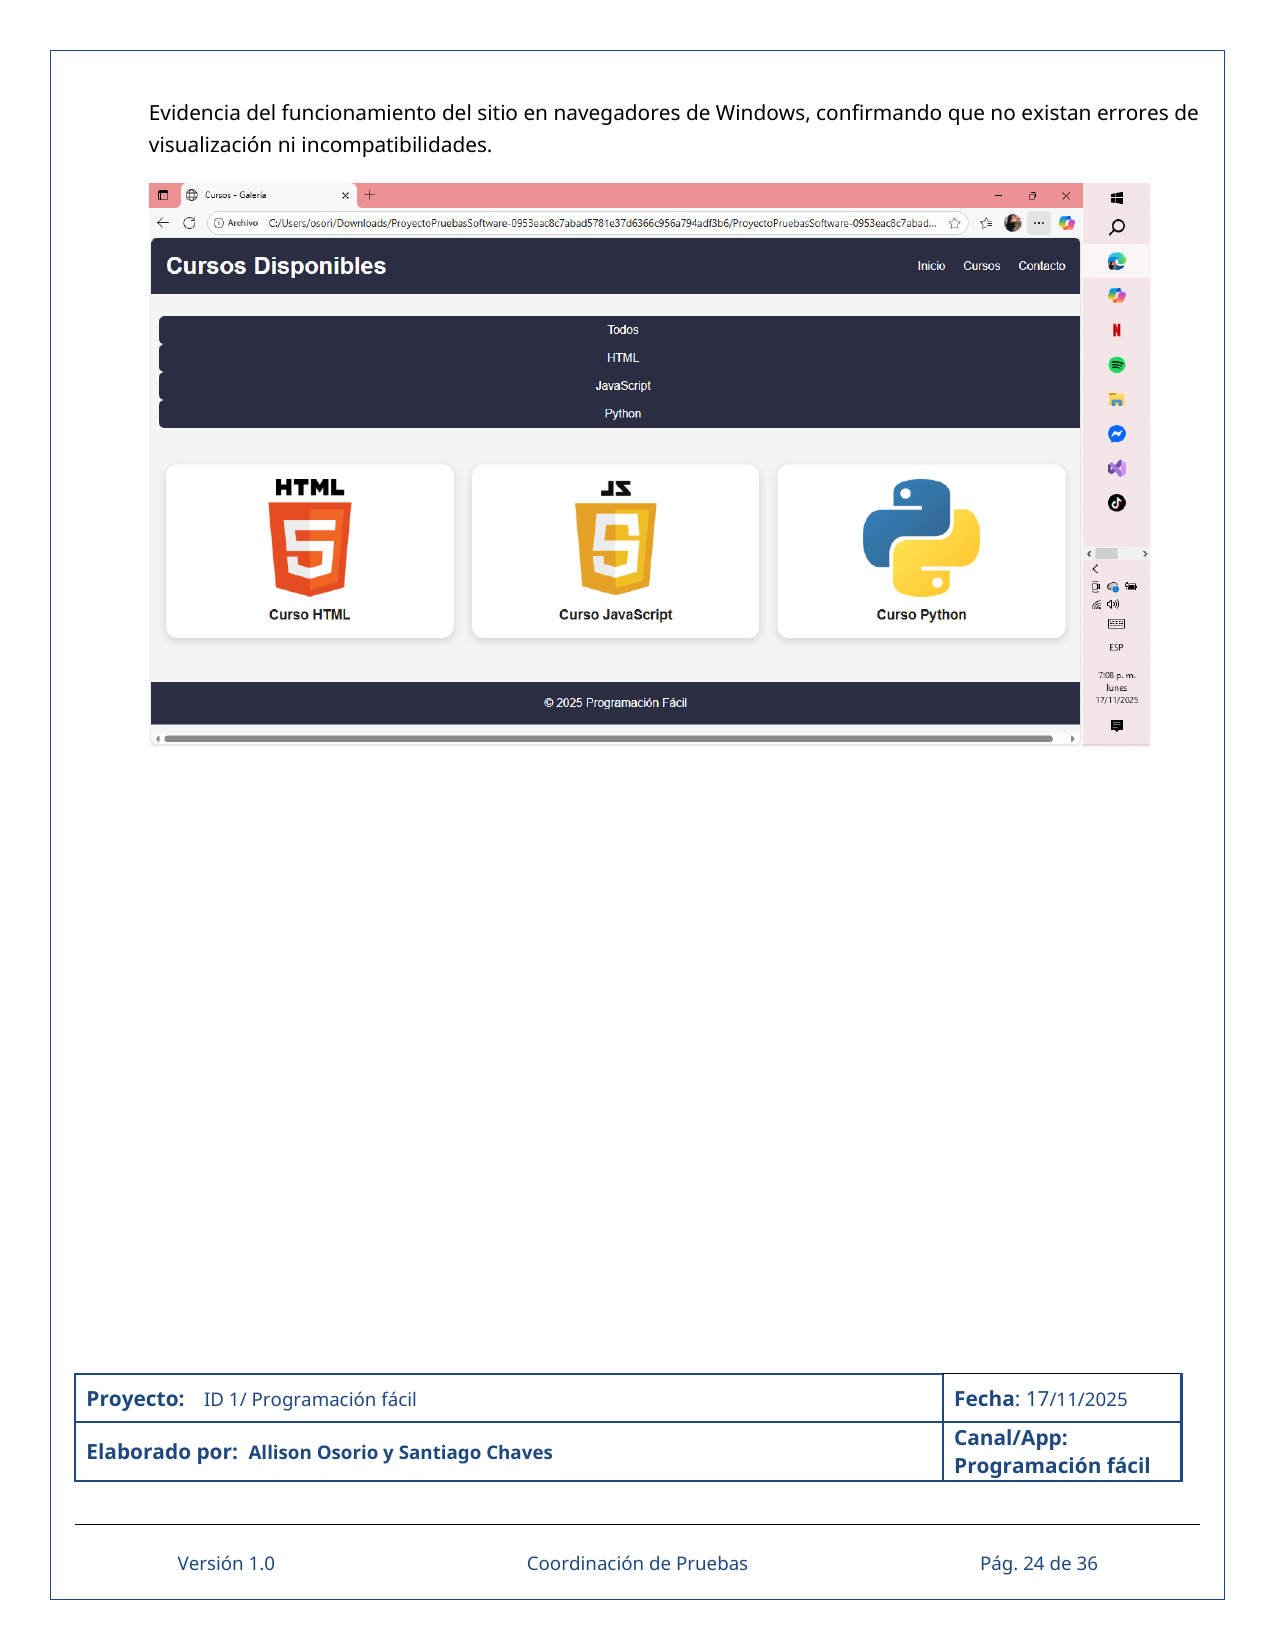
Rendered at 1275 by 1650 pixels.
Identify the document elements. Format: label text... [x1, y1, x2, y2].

text Evidencia del funcionamiento del sitio en navegadores de Windows, confirmando que no existan errores de visualización ni incompatibilidades. [149, 98, 1200, 159]
table_header Fecha: 17/11/2025 [944, 1374, 1180, 1421]
table_header Proyecto: ID 1/ Programación fácil [76, 1375, 942, 1421]
table_cell Elaborado por: Allison Osorio y Santiago Chaves [76, 1423, 942, 1479]
picture [148, 183, 1151, 747]
table_cell Canal/App: Programación fácil [944, 1423, 1180, 1479]
